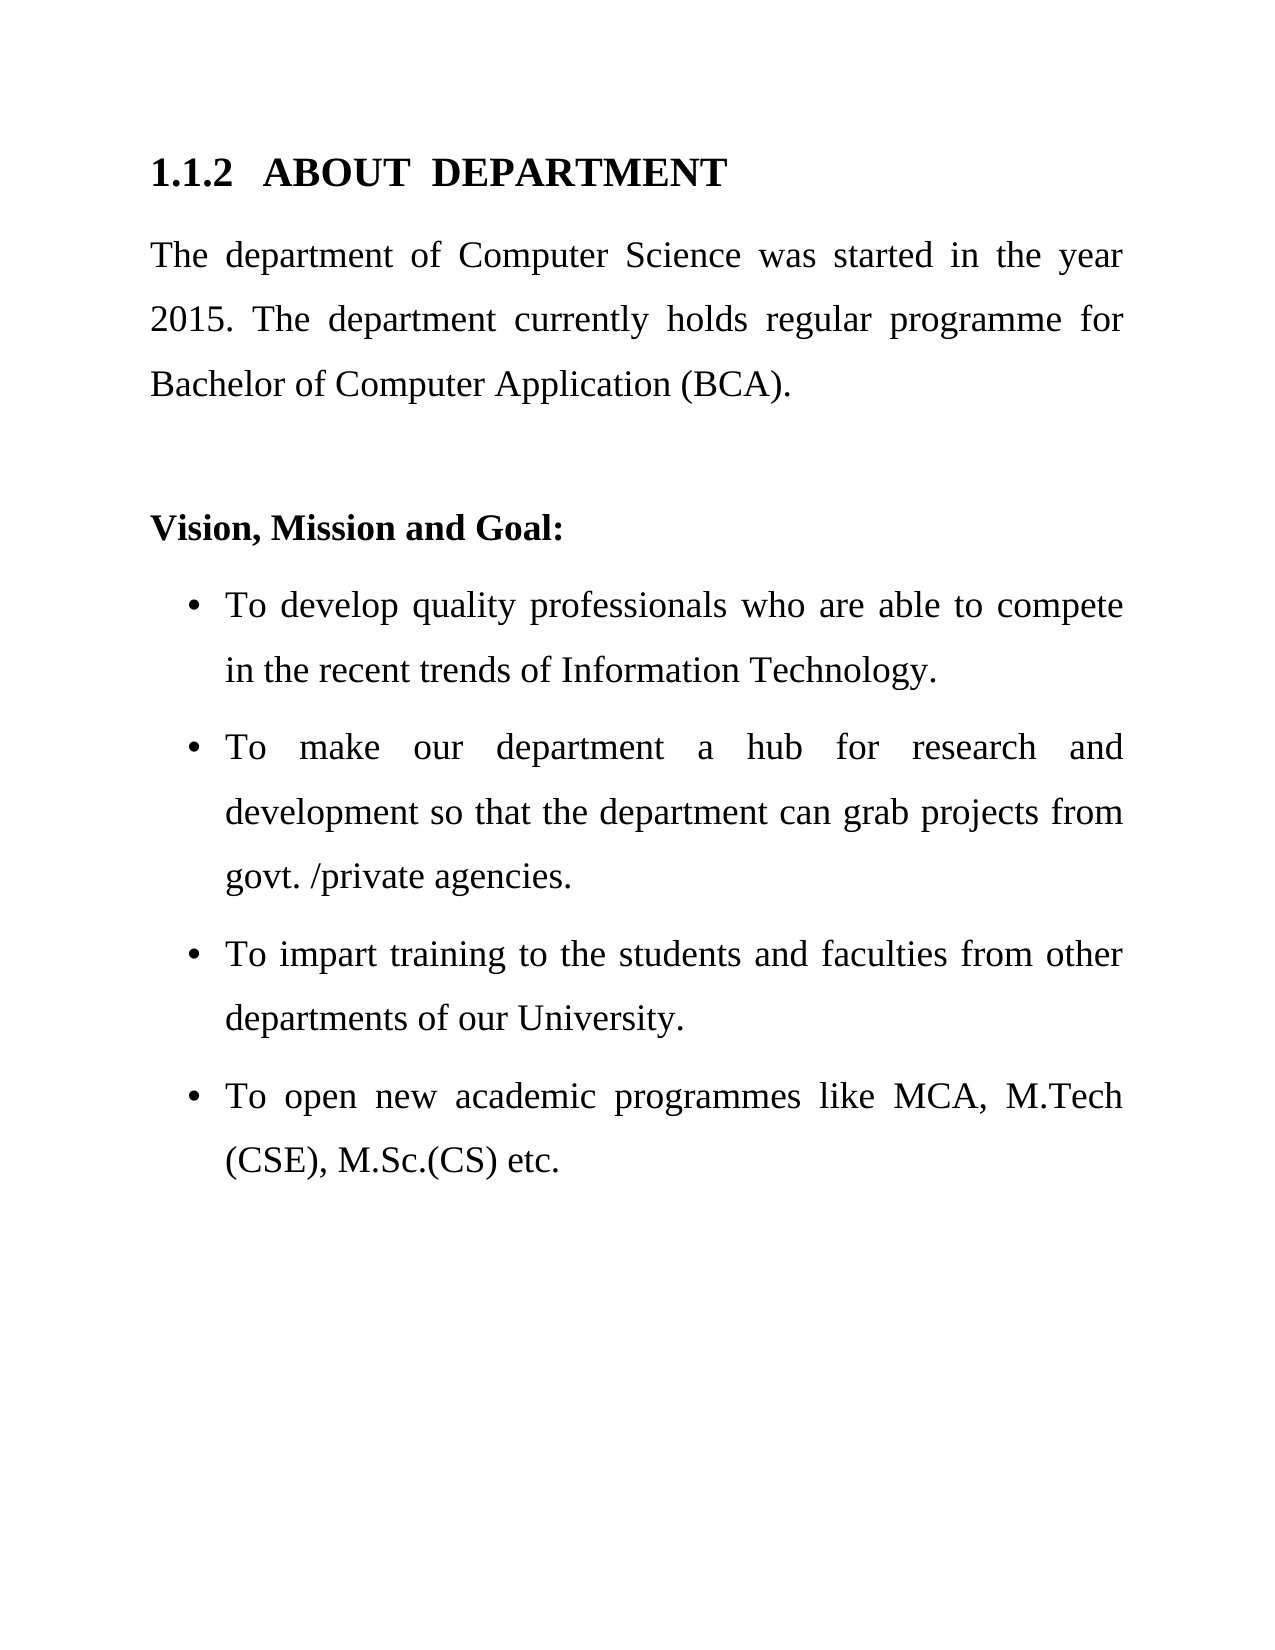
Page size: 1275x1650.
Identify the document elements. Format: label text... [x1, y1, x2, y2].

list To develop quality professionals who are able to compete in the recent trends of Information Technology. [187, 582, 1125, 690]
list To open new academic programmes like MCA, M.Tech (CSE), M.Sc.(CS) etc. [187, 1073, 1125, 1181]
list To make our department a hub for research and development so that the department can grab projects from govt. /private agencies. [187, 724, 1125, 897]
list To impart training to the students and faculties from other departments of our University. [187, 931, 1125, 1039]
list ABOUT DEPARTMENT [150, 148, 1125, 196]
text The department of Computer Science was started in the year 2015. The department currently holds regular programme for Bachelor of Computer Application (BCA). [150, 232, 1125, 404]
text Vision, Mission and Goal: [150, 505, 1125, 548]
